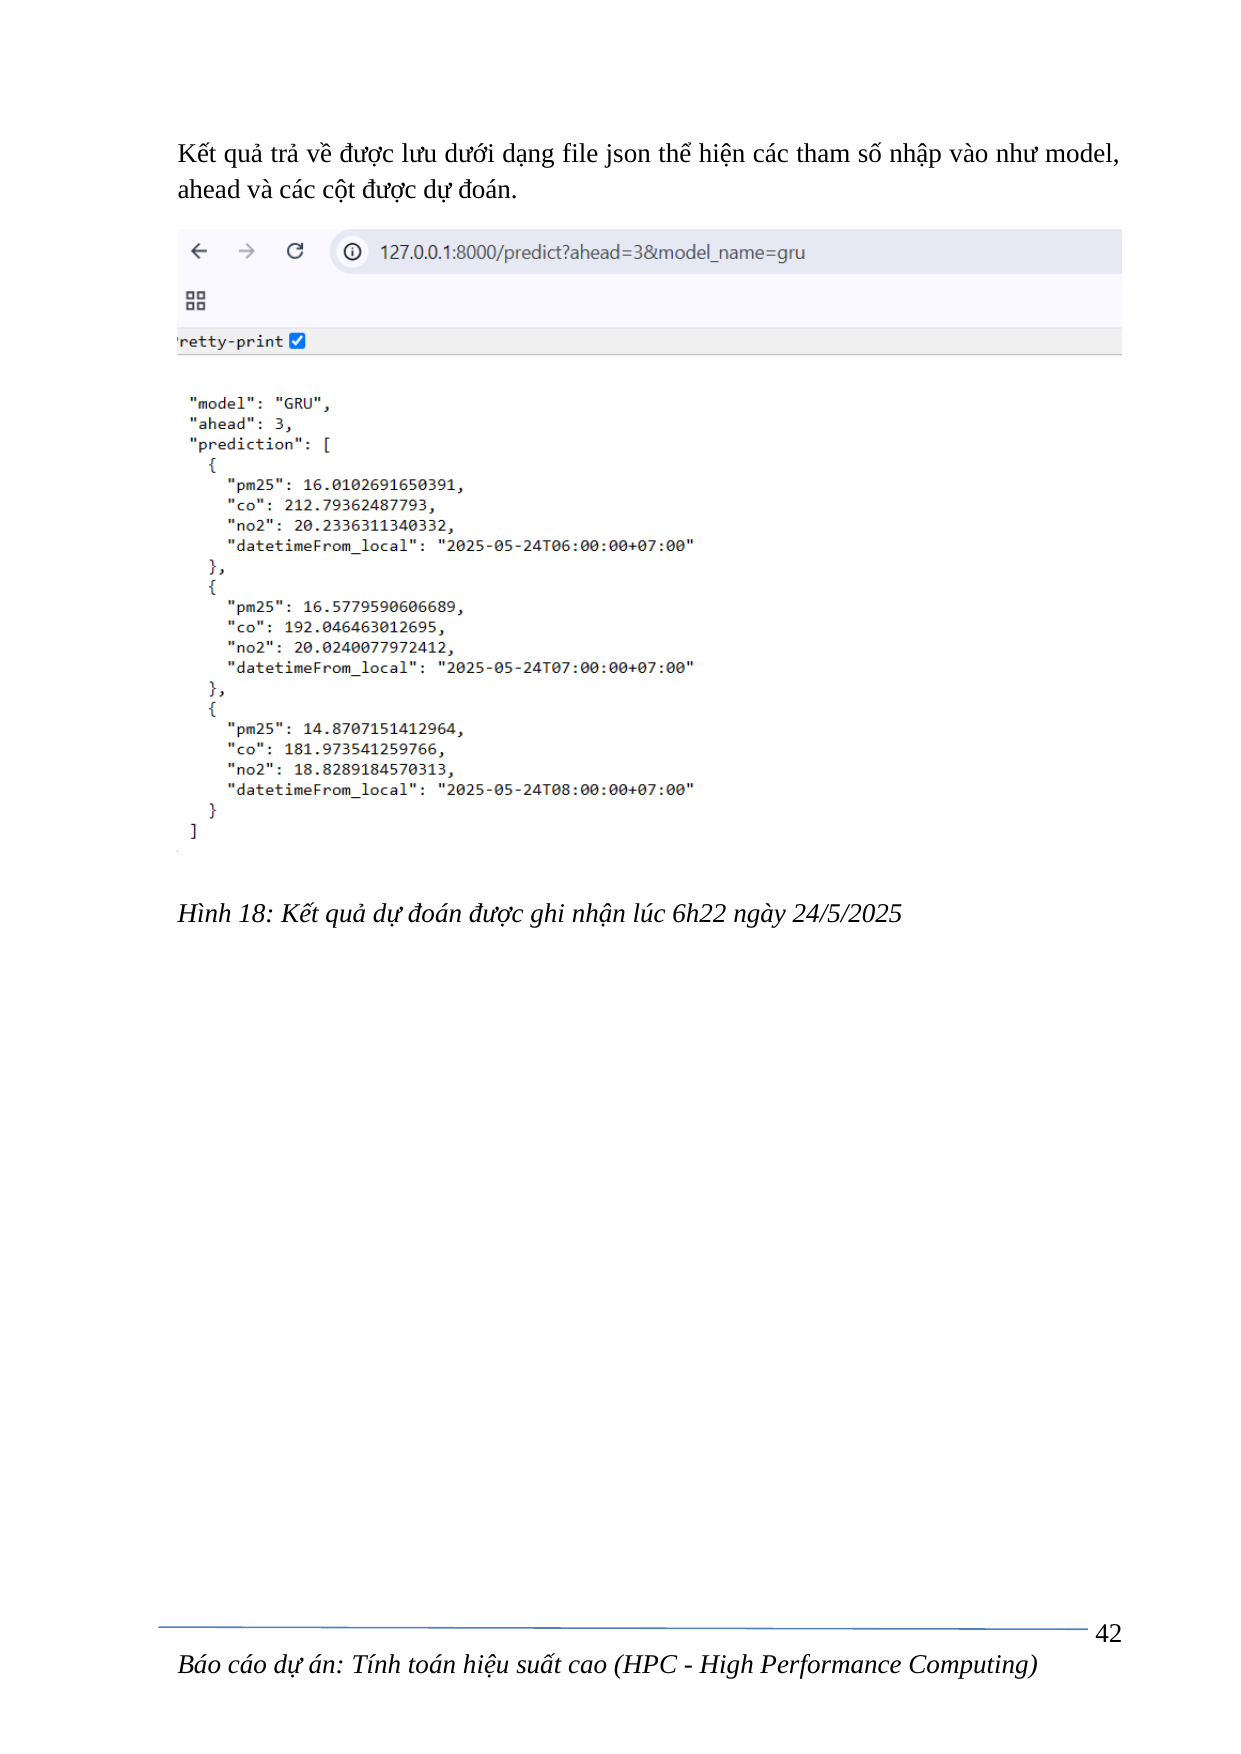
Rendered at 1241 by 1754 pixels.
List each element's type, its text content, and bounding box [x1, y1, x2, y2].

text Kết quả trả về được lưu dưới dạng file json thể hiện các tham số nhập vào như model, ahead và các cột được dự đoán. [177, 137, 1122, 204]
picture [177, 229, 1123, 872]
text Hình 18: Kết quả dự đoán được ghi nhận lúc 6h22 ngày 24/5/2025 [177, 897, 1122, 928]
